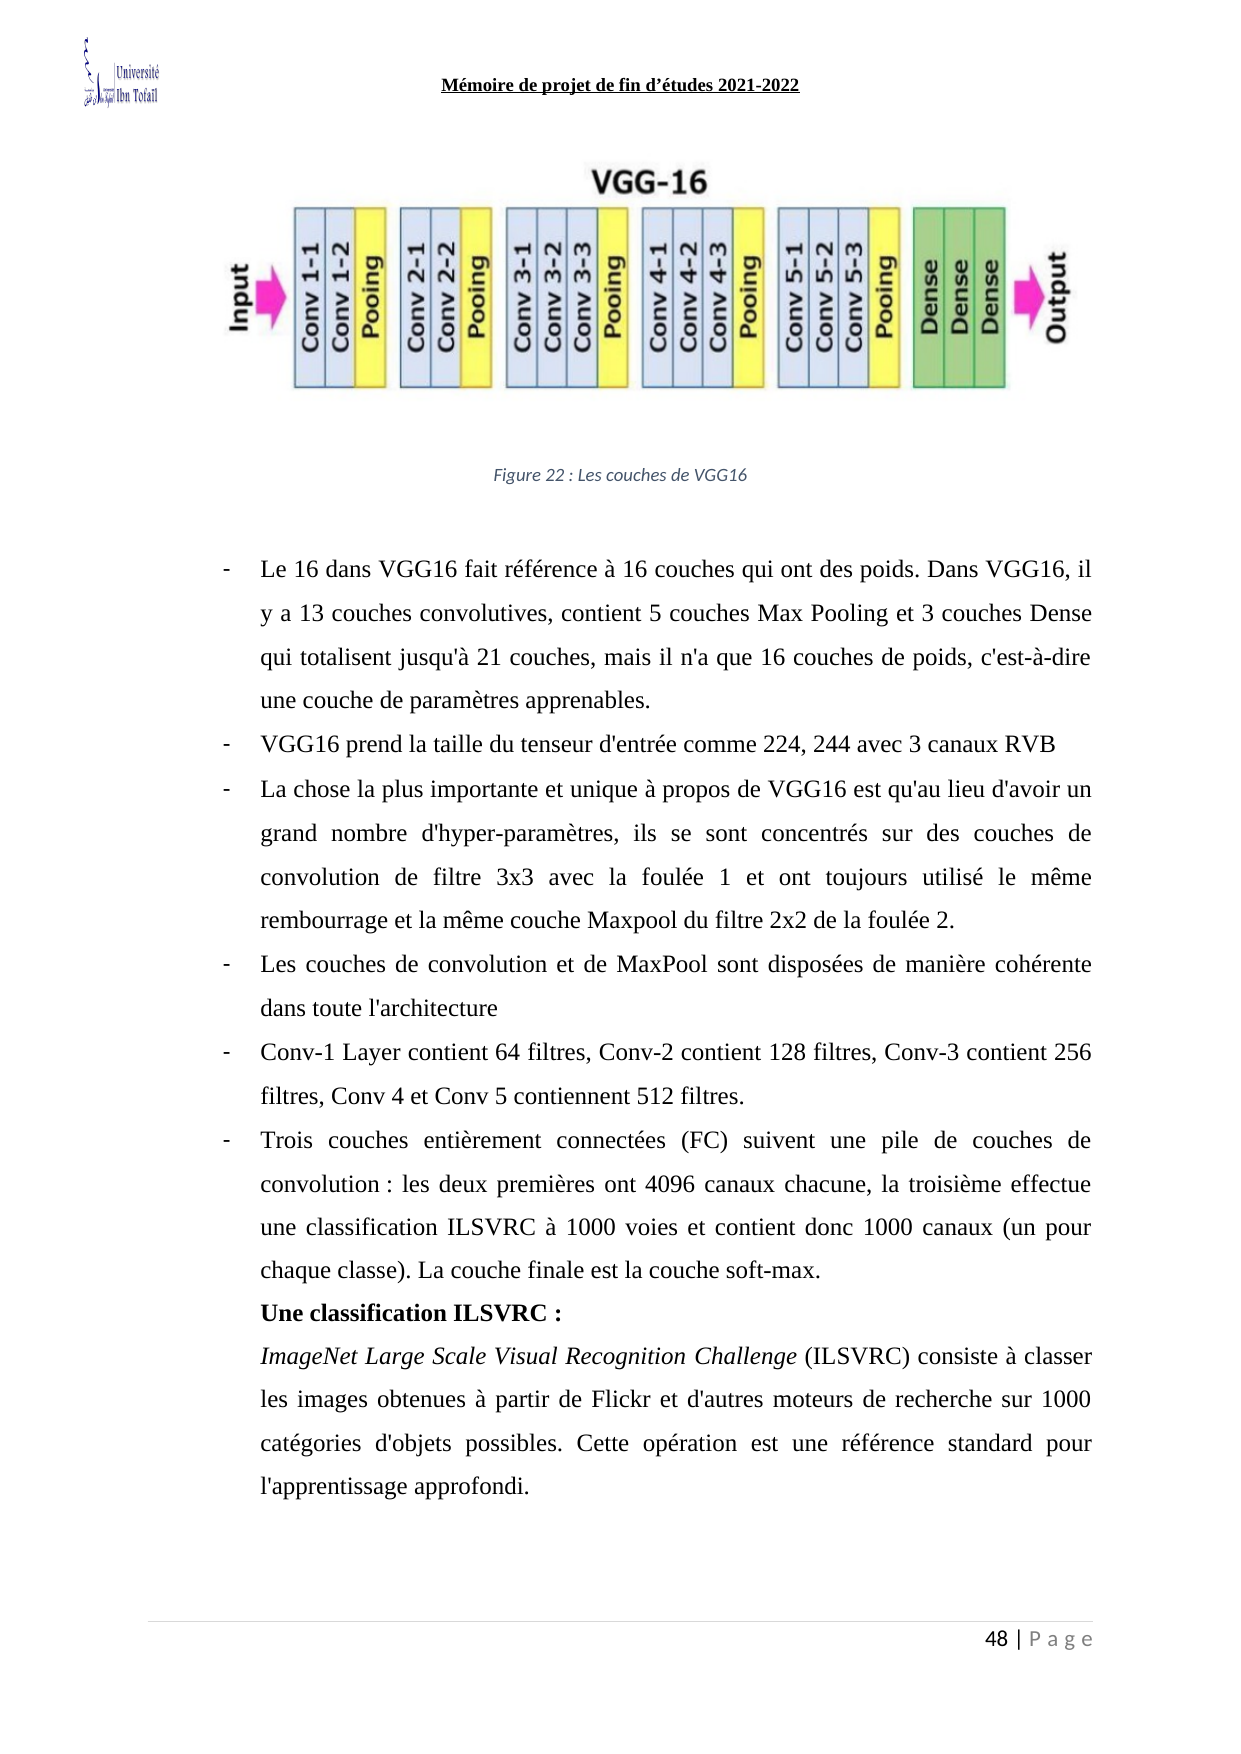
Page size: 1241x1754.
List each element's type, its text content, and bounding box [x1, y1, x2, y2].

list Les couches de convolution et de MaxPool sont disposées de manière cohérente dans toute l'architecture [223, 948, 1093, 1022]
list VGG16 prend la taille du tenseur d'entrée comme 224, 244 avec 3 canaux RVB [223, 728, 1093, 758]
list ImageNet Large Scale Visual Recognition Challenge (ILSVRC) consiste à classer les images obtenues à partir de Flickr et d'autres moteurs de recherche sur 1000 catégories d'objets possibles. Cette opération est une référence standard pour l'apprentissage approfondi. [260, 1341, 1093, 1499]
list Une classification ILSVRC : [260, 1298, 1093, 1327]
list Conv-1 Layer contient 64 filtres, Conv-2 contient 128 filtres, Conv-3 contient 256 filtres, Conv 4 et Conv 5 contiennent 512 filtres. [223, 1036, 1093, 1109]
text Figure 22 : Les couches de VGG16 [148, 463, 1093, 486]
list La chose la plus importante et unique à propos de VGG16 est qu'au lieu d'avoir un grand nombre d'hyper-paramètres, ils se sont concentrés sur des couches de convolution de filtre 3x3 avec la foulée 1 et ont toujours utilisé le même rembourrage et la même couche Maxpool du filtre 2x2 de la foulée 2. [223, 774, 1093, 933]
list Trois couches entièrement connectées (FC) suivent une pile de couches de convolution : les deux premières ont 4096 canaux chacune, la troisième effectue une classification ILSVRC à 1000 voies et contient donc 1000 canaux (un pour chaque classe). La couche finale est la couche soft-max. [223, 1124, 1093, 1284]
picture [83, 35, 165, 111]
list Le 16 dans VGG16 fait référence à 16 couches qui ont des poids. Dans VGG16, il y a 13 couches convolutives, contient 5 couches Max Pooling et 3 couches Dense qui totalisent jusqu'à 21 couches, mais il n'a que 16 couches de poids, c'est-à-dire une couche de paramètres apprenables. [223, 554, 1093, 713]
picture [221, 147, 1090, 445]
